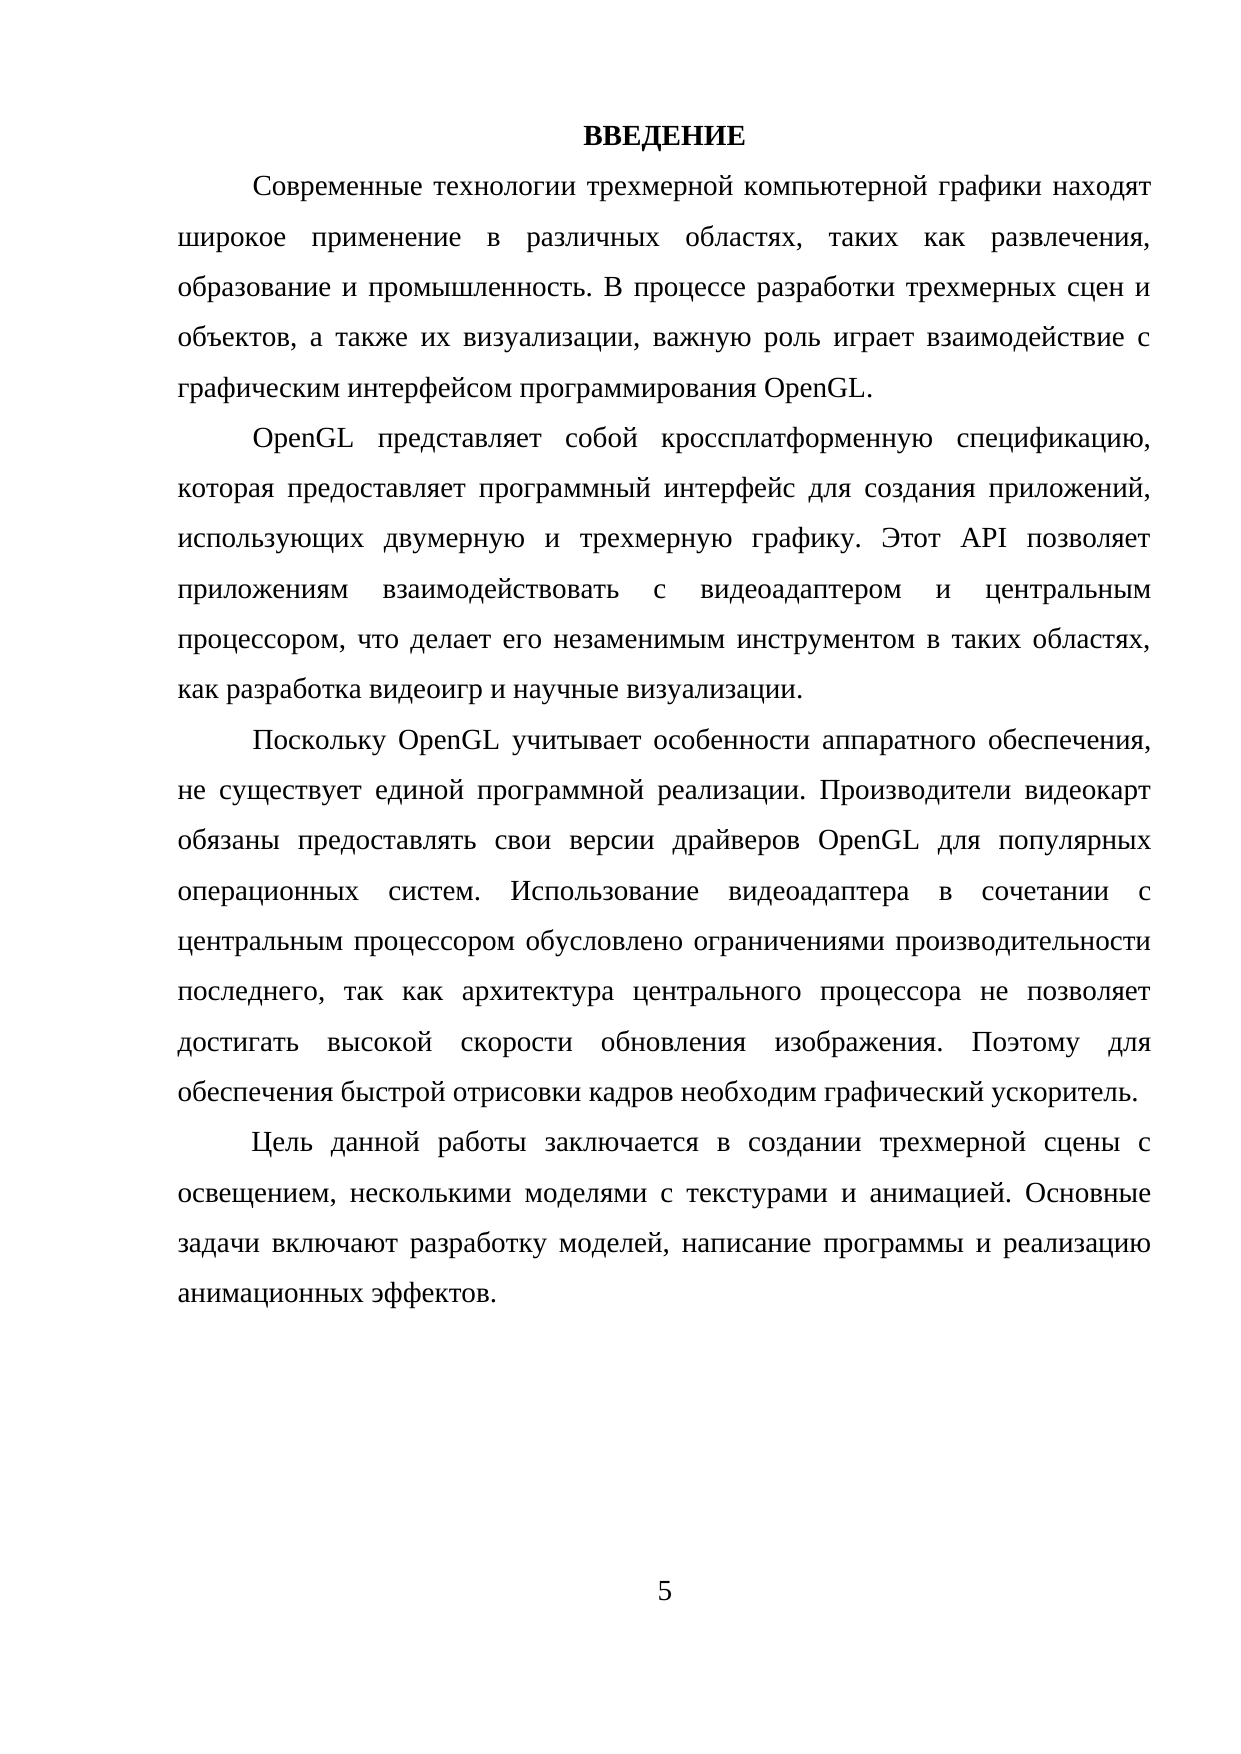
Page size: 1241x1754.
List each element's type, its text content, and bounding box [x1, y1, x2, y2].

text Современные технологии трехмерной компьютерной графики находят широкое применение в различных областях, таких как развлечения, образование и промышленность. В процессе разработки трехмерных сцен и объектов, а также их визуализации, важную роль играет взаимодействие с графическим интерфейсом программирования OpenGL. [177, 168, 1152, 403]
text ВВЕДЕНИЕ [177, 118, 1152, 152]
text Цель данной работы заключается в создании трехмерной сцены с освещением, несколькими моделями с текстурами и анимацией. Основные задачи включают разработку моделей, написание программы и реализацию анимационных эффектов. [177, 1124, 1152, 1309]
text Поскольку OpenGL учитывает особенности аппаратного обеспечения, не существует единой программной реализации. Производители видеокарт обязаны предоставлять свои версии драйверов OpenGL для популярных операционных систем. Использование видеоадаптера в сочетании с центральным процессором обусловлено ограничениями производительности последнего, так как архитектура центрального процессора не позволяет достигать высокой скорости обновления изображения. Поэтому для обеспечения быстрой отрисовки кадров необходим графический ускоритель. [177, 722, 1152, 1108]
text OpenGL представляет собой кроссплатформенную спецификацию, которая предоставляет программный интерфейс для создания приложений, использующих двумерную и трехмерную графику. Этот API позволяет приложениям взаимодействовать с видеоадаптером и центральным процессором, что делает его незаменимым инструментом в таких областях, как разработка видеоигр и научные визуализации. [177, 420, 1152, 705]
